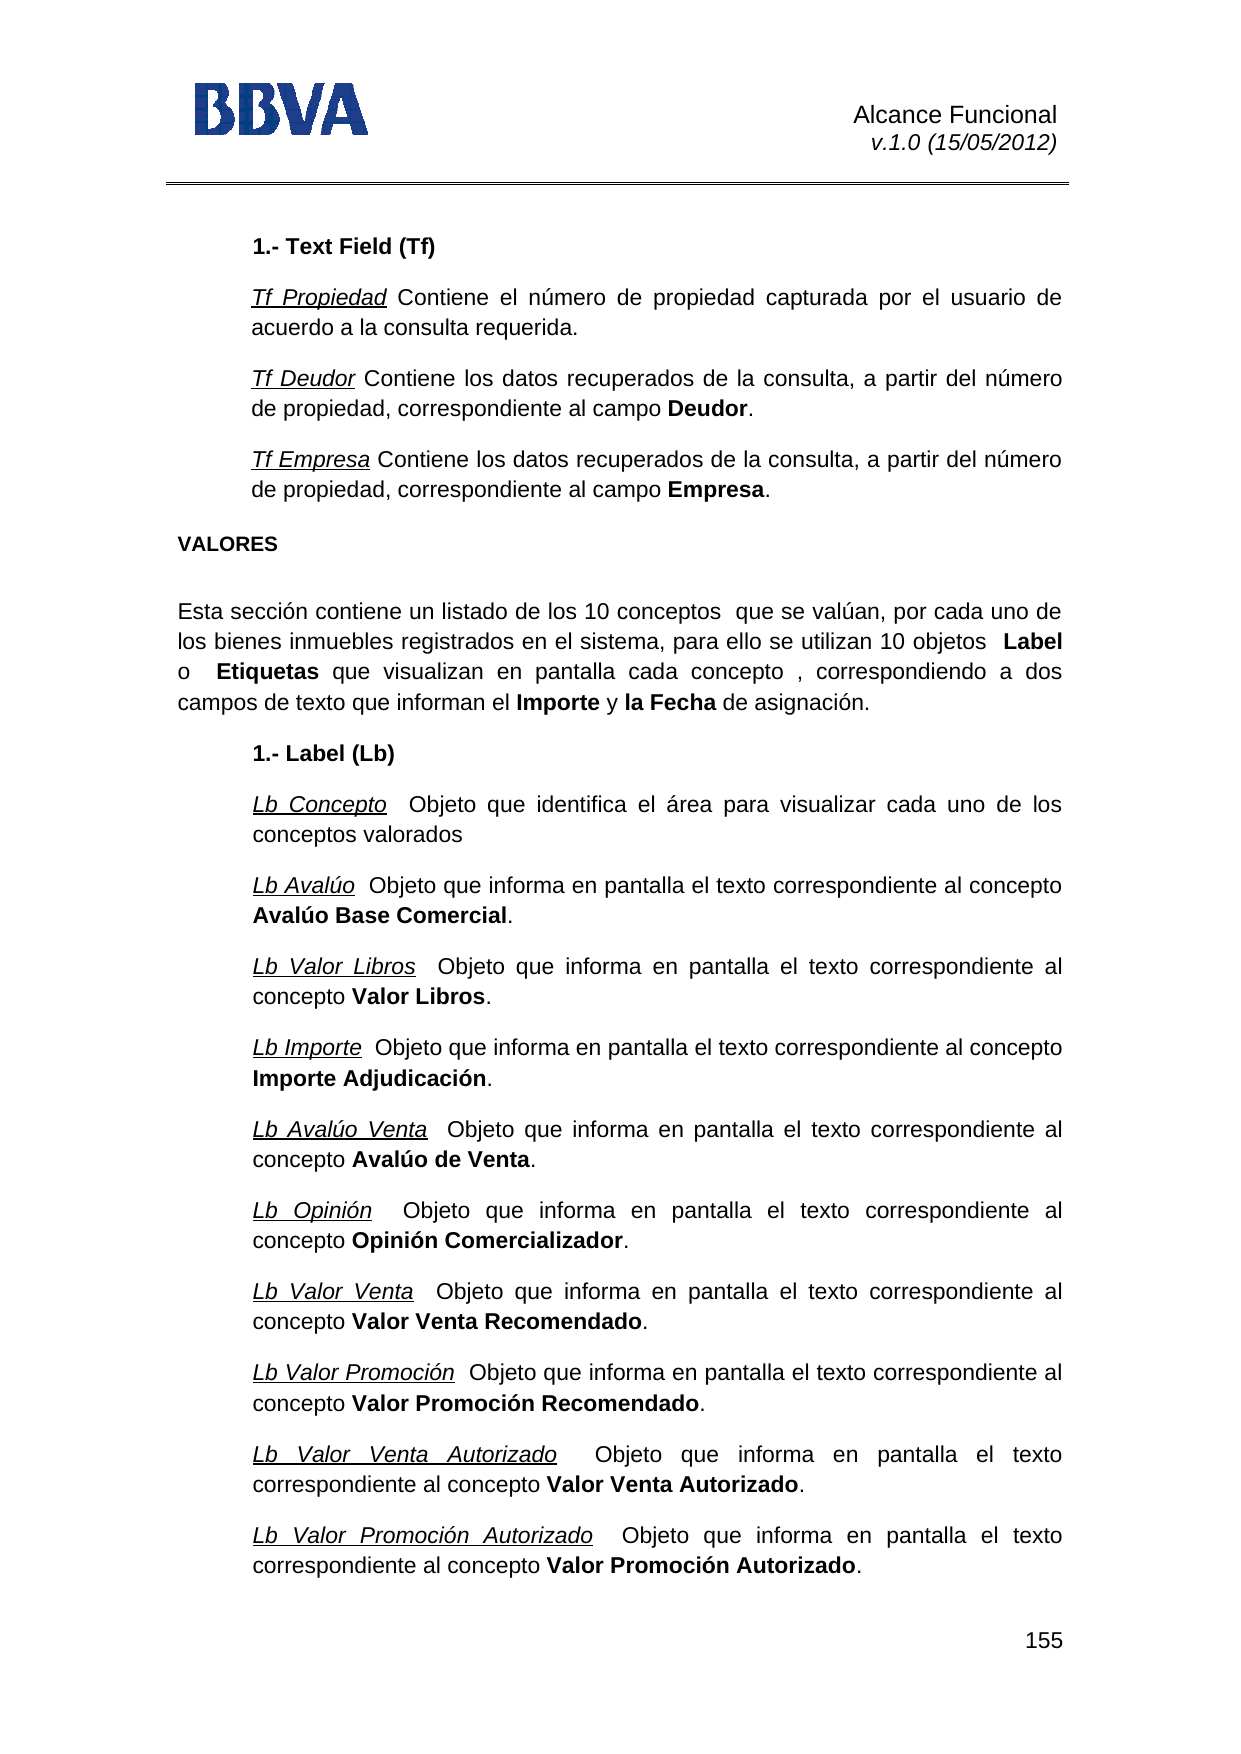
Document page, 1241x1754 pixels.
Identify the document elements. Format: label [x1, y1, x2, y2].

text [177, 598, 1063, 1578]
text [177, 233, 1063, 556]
picture [195, 83, 369, 135]
